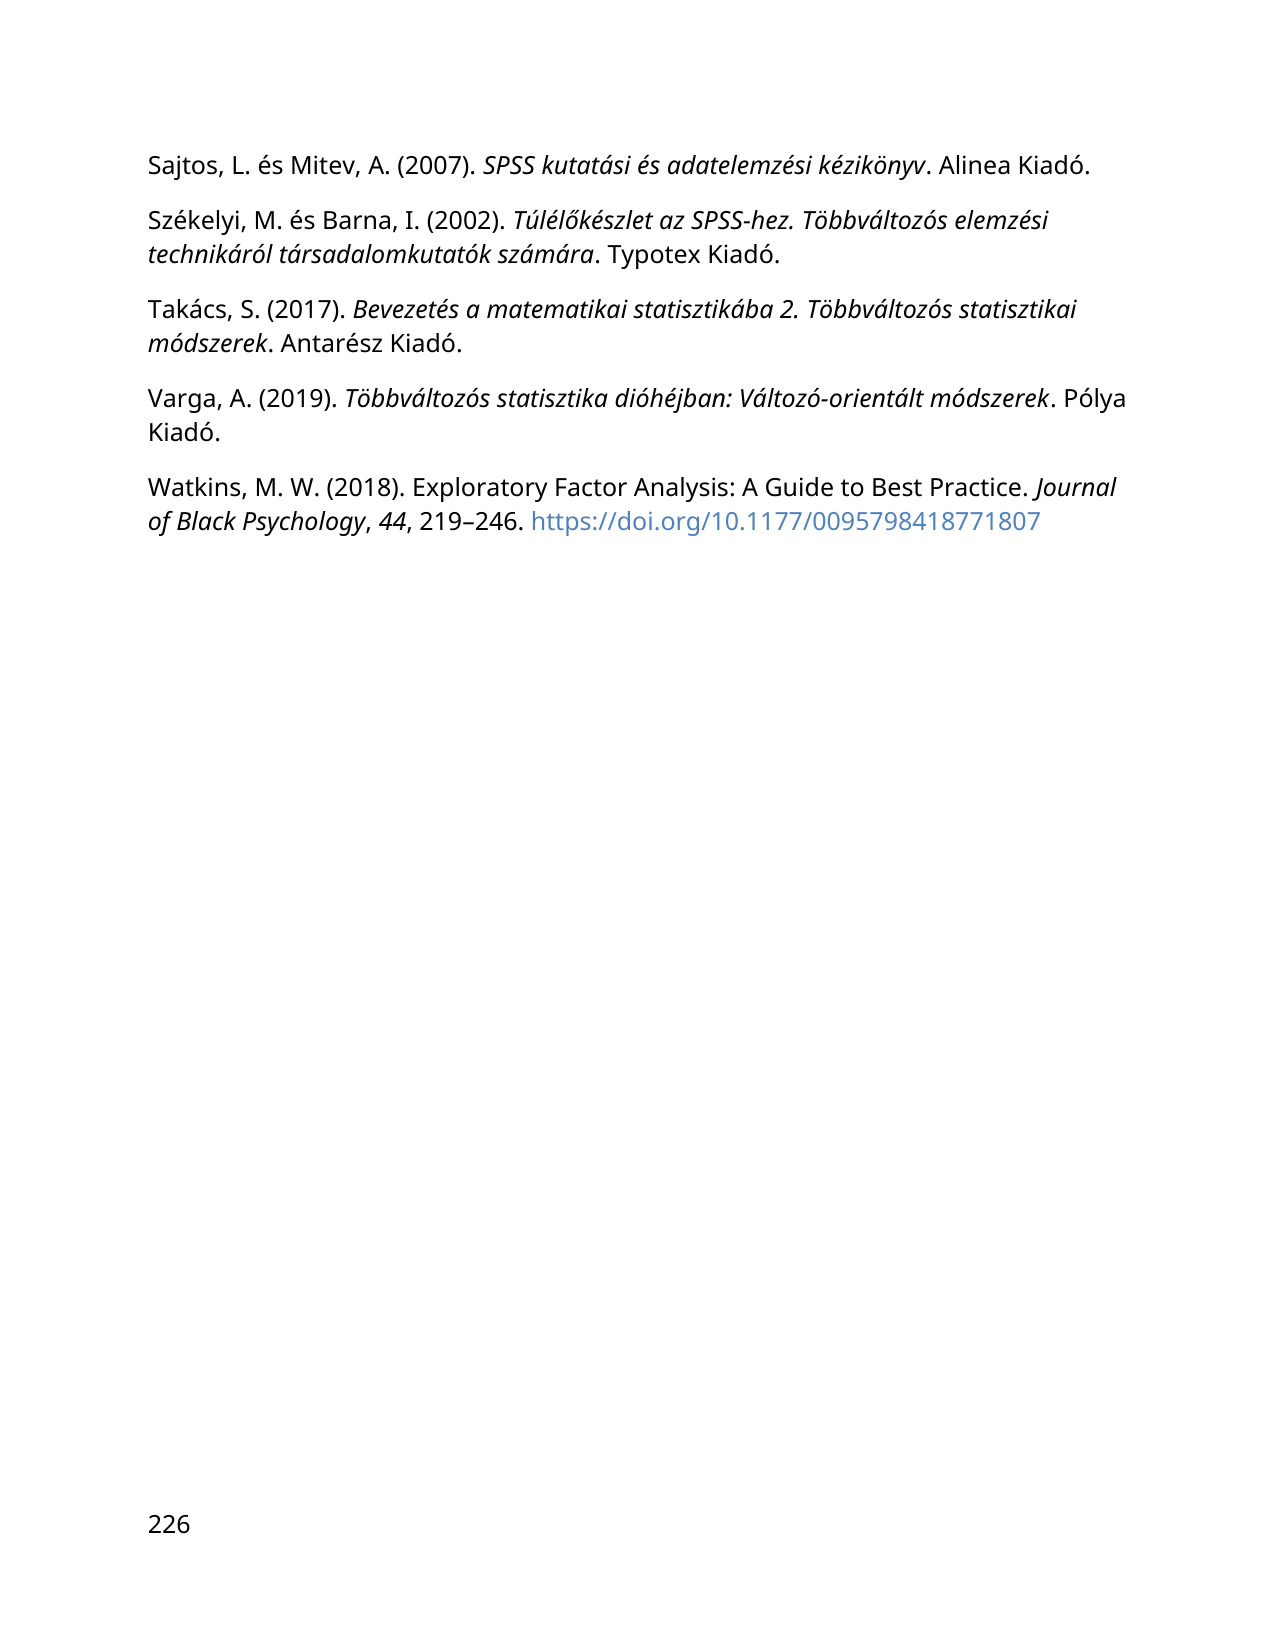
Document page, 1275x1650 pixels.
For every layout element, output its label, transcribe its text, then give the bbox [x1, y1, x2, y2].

text Watkins, M. W. (2018). Exploratory Factor Analysis: A Guide to Best Practice. Journal of Black Psychology, 44, 219–246. https://doi.org/10.1177/0095798418771807 [148, 469, 1127, 537]
text Varga, A. (2019). Többváltozós statisztika dióhéjban: Változó-orientált módszerek. Pólya Kiadó. [148, 380, 1127, 448]
text Takács, S. (2017). Bevezetés a matematikai statisztikába 2. Többváltozós statisztikai módszerek. Antarész Kiadó. [148, 291, 1127, 359]
text Székelyi, M. és Barna, I. (2002). Túlélőkészlet az SPSS-hez. Többváltozós elemzési technikáról társadalomkutatók számára. Typotex Kiadó. [148, 202, 1127, 271]
text Sajtos, L. és Mitev, A. (2007). SPSS kutatási és adatelemzési kézikönyv. Alinea Kiadó. [148, 148, 1127, 182]
